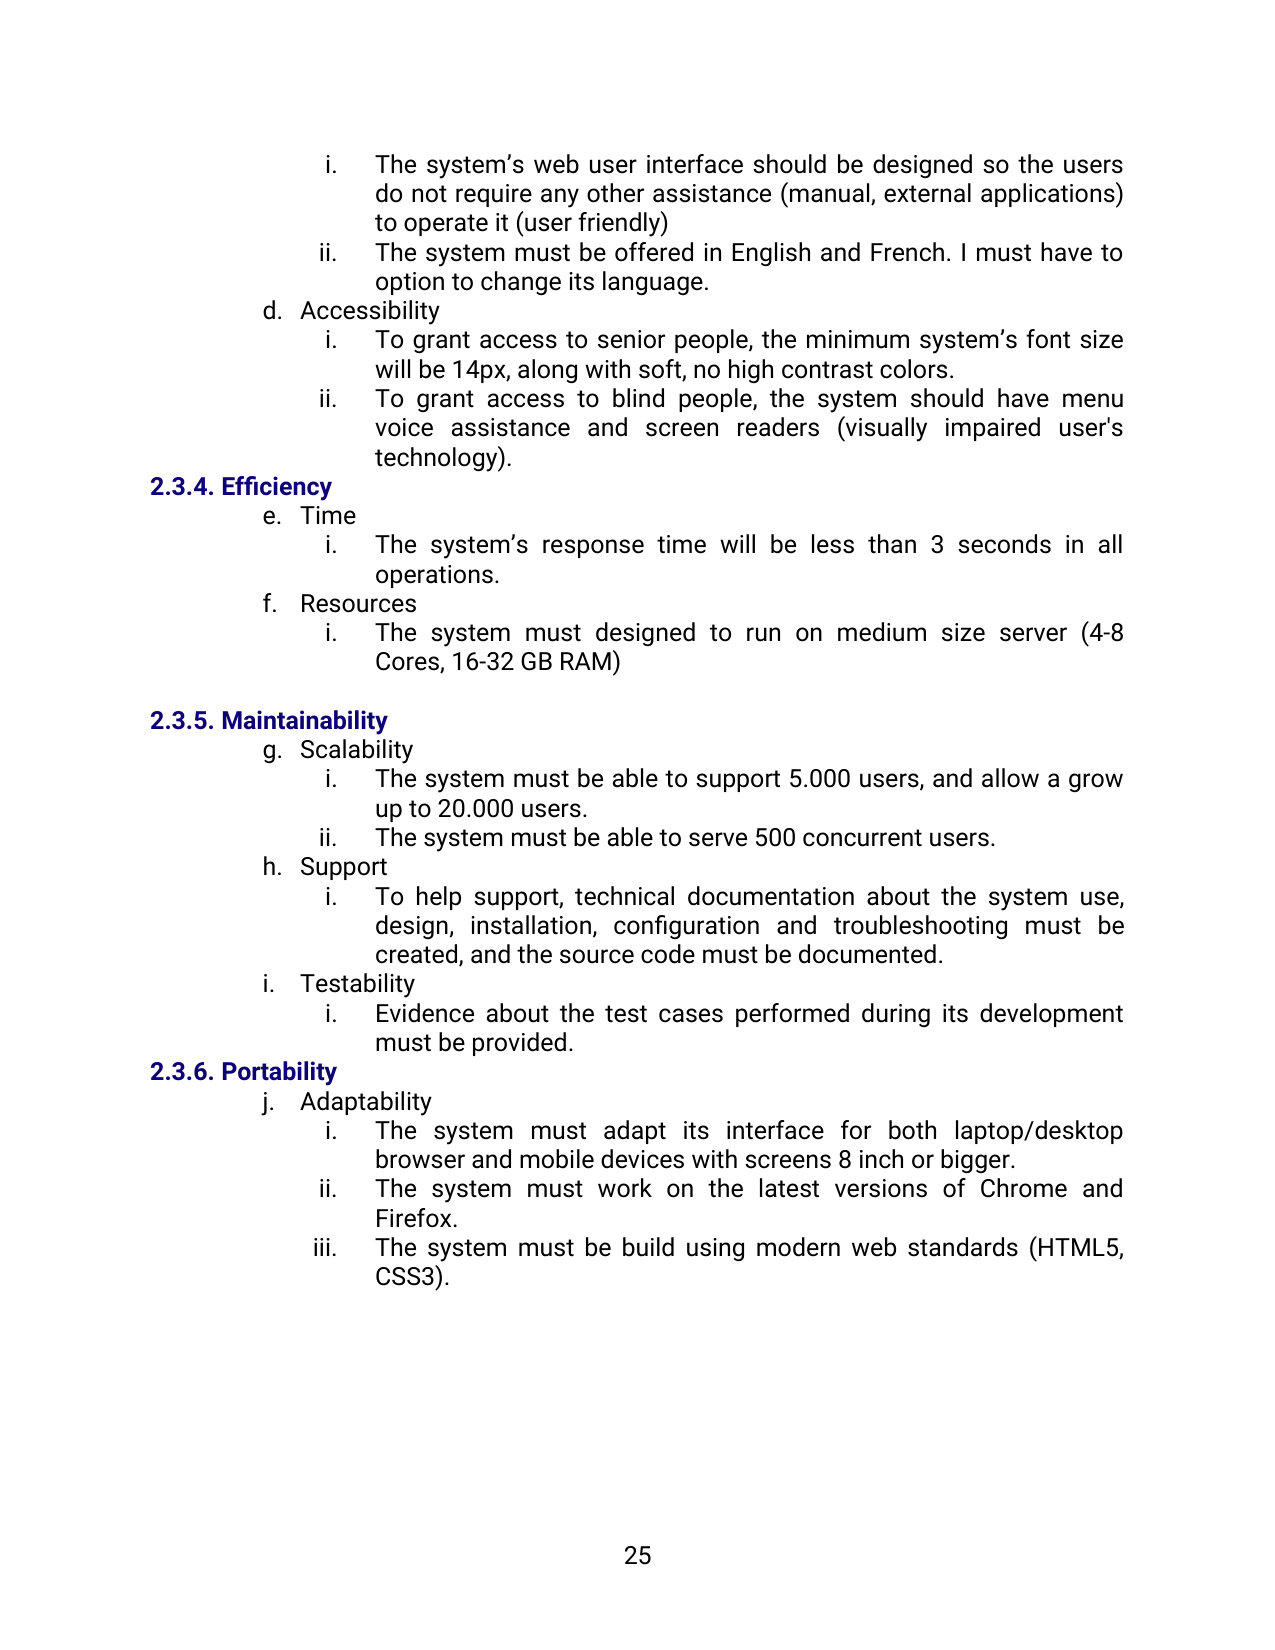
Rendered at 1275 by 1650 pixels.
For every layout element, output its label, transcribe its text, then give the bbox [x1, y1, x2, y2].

list To grant access to senior people, the minimum system’s font size will be 14px, along with soft, no high contrast colors. [337, 326, 1125, 384]
list Evidence about the test cases performed during its development must be provided. [337, 999, 1125, 1057]
list Testability [262, 969, 1125, 999]
list The system must be able to support 5.000 users, and allow a grow up to 20.000 users. [337, 765, 1125, 823]
list Time [262, 501, 1125, 531]
list The system must adapt its interface for both laptop/desktop browser and mobile devices with screens 8 inch or bigger. [337, 1116, 1125, 1174]
list Adaptability [262, 1087, 1125, 1116]
list Resources [262, 589, 1125, 618]
list The system’s web user interface should be designed so the users do not require any other assistance (manual, external applications) to operate it (user friendly) [337, 150, 1125, 238]
subtitle 2.3.5. Maintainability [150, 706, 1125, 735]
subtitle 2.3.4. Efficiency [150, 472, 1125, 501]
list Accessibility [262, 296, 1125, 326]
list The system must work on the latest versions of Chrome and Firefox. [337, 1174, 1125, 1233]
list To grant access to blind people, the system should have menu voice assistance and screen readers (visually impaired user's technology). [337, 384, 1125, 472]
list The system must designed to run on medium size server (4-8 Cores, 16-32 GB RAM) [337, 618, 1125, 677]
list The system must be offered in English and French. I must have to option to change its language. [337, 238, 1125, 296]
list Support [262, 852, 1125, 882]
list Scalability [262, 735, 1125, 765]
subtitle 2.3.6. Portability [150, 1057, 1125, 1087]
list The system must be able to serve 500 concurrent users. [337, 823, 1125, 852]
list To help support, technical documentation about the system use, design, installation, configuration and troubleshooting must be created, and the source code must be documented. [337, 882, 1125, 969]
list The system’s response time will be less than 3 seconds in all operations. [337, 531, 1125, 589]
list The system must be build using modern web standards (HTML5, CSS3). [337, 1233, 1125, 1292]
